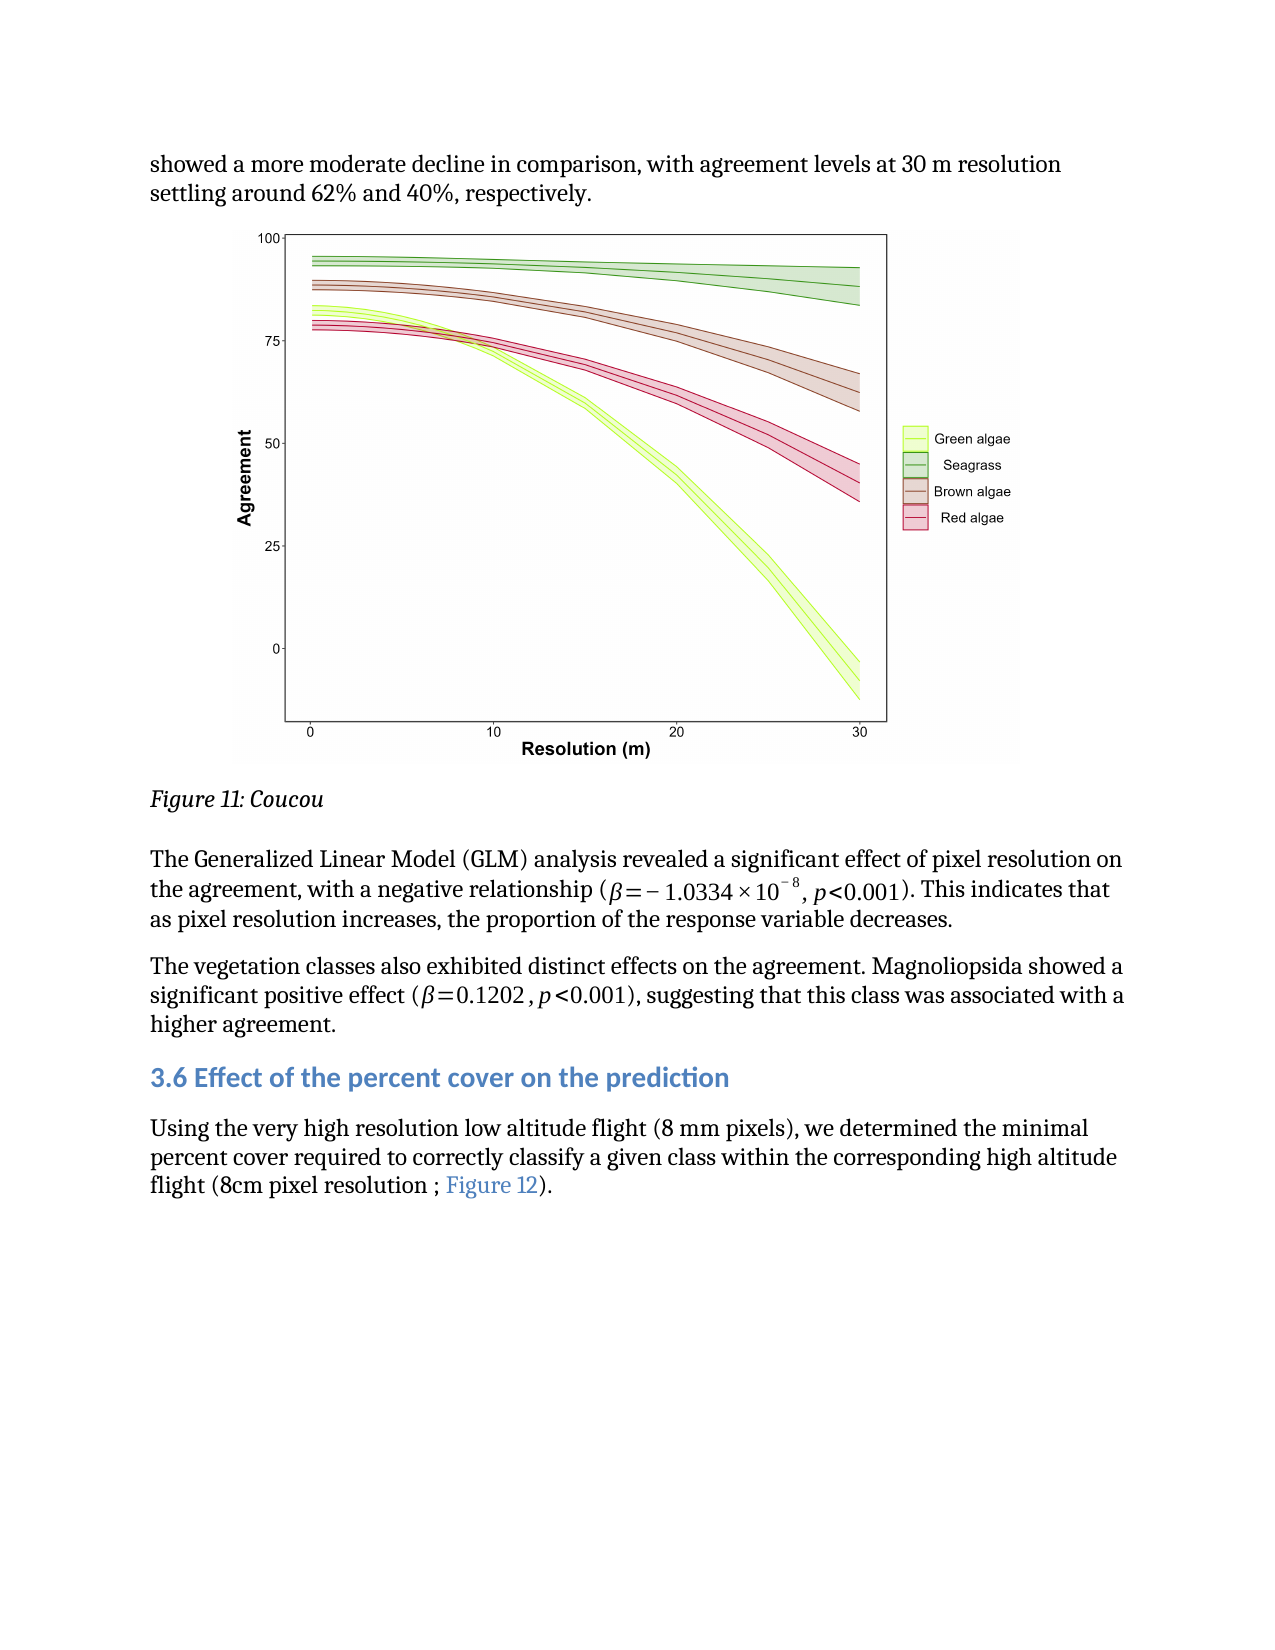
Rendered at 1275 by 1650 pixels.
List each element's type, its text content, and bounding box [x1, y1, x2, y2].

text Using the very high resolution low altitude flight (8 mm pixels), we determined the minimal percent cover required to correctly classify a given class within the corresponding high altitude flight (8cm pixel resolution ; Figure 12). [150, 1114, 1125, 1200]
text The vegetation classes also exhibited distinct effects on the agreement. Magnoliopsida showed a significant positive effect (), suggesting that this class was associated with a higher agreement. [150, 952, 1125, 1038]
table_header Figure 11: Coucou [139, 226, 1114, 826]
picture [232, 230, 1020, 764]
subtitle 3.6 Effect of the percent cover on the prediction [150, 1059, 1125, 1095]
text The Generalized Linear Model (GLM) analysis revealed a significant effect of pixel resolution on the agreement, with a negative relationship (). This indicates that as pixel resolution increases, the proportion of the response variable decreases. [150, 845, 1125, 933]
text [150, 150, 1125, 207]
